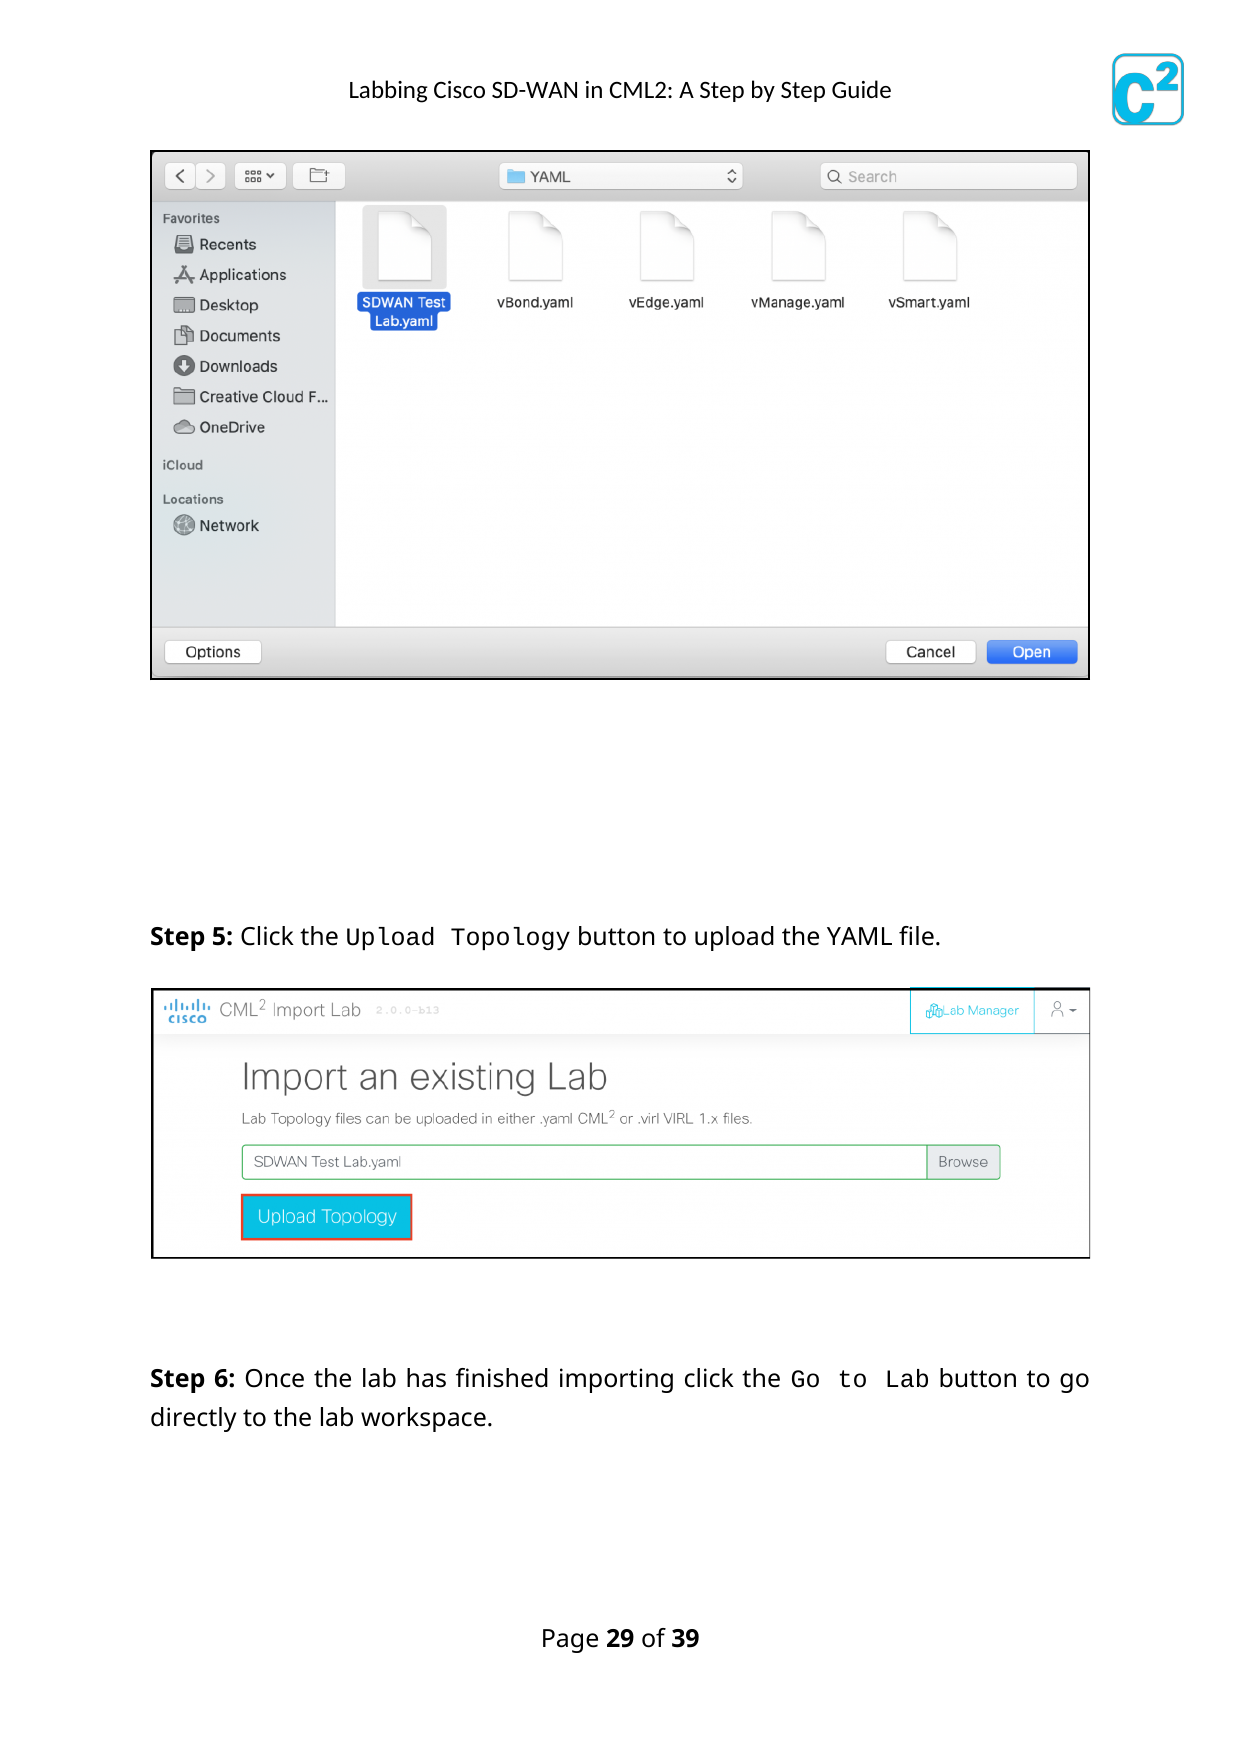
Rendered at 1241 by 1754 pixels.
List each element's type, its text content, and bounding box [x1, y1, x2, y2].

picture [1115, 109, 1126, 122]
text Step 5: Click the Upload Topology button to upload the YAML file. [150, 919, 1090, 953]
picture [1115, 56, 1181, 122]
picture [152, 152, 1088, 678]
text Step 6: Once the lab has finished importing click the Go to Lab button to go directly to the lab workspace. [150, 1360, 1090, 1434]
picture [150, 987, 1091, 1259]
picture [1111, 52, 1184, 126]
